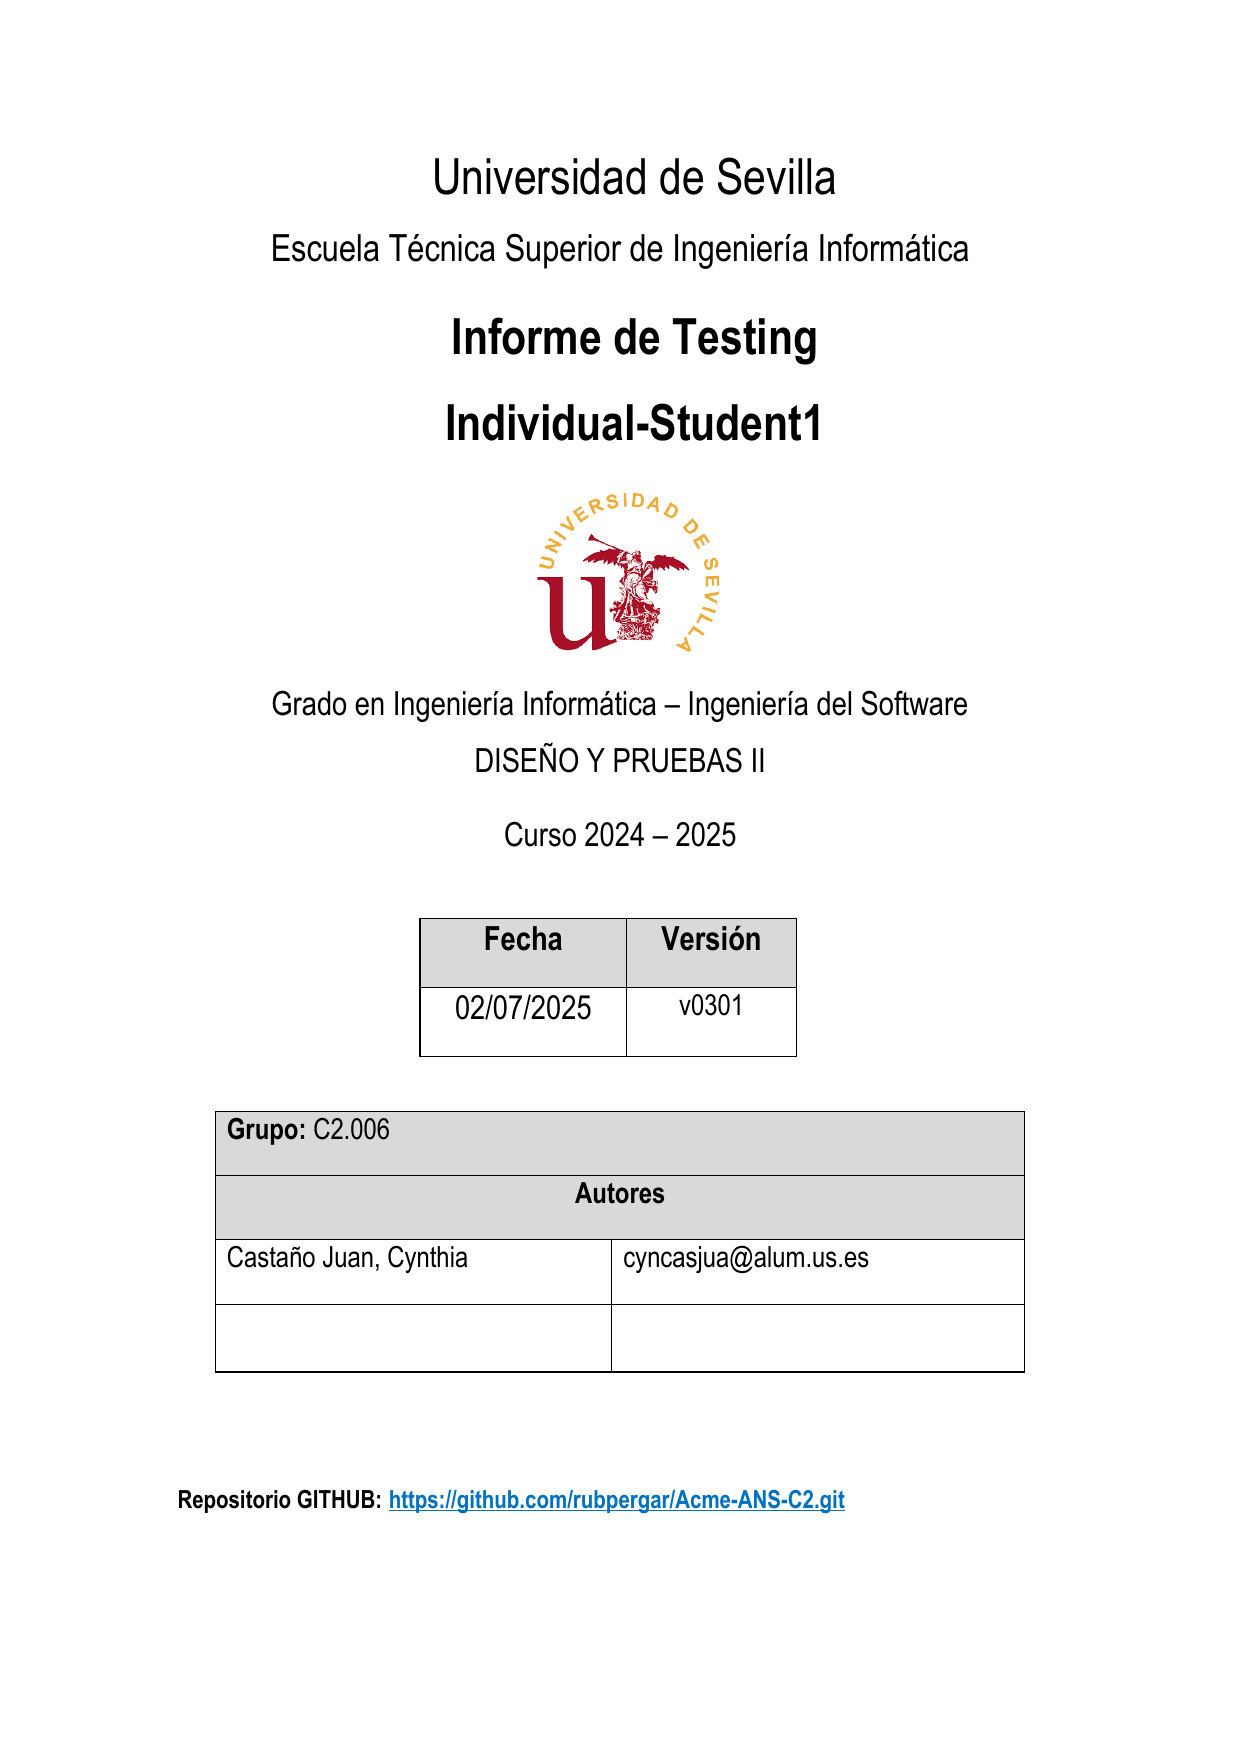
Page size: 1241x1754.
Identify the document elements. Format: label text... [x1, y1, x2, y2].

table_header Fecha [421, 919, 626, 987]
text Grado en Ingeniería Informática – Ingeniería del Software DISEÑO Y PRUEBAS II [177, 684, 1063, 779]
table_cell Autores [216, 1176, 1024, 1239]
text Universidad de Sevilla Escuela Técnica Superior de Ingeniería Informática [177, 148, 1063, 269]
table_cell cyncasjua@alum.us.es [612, 1240, 1024, 1304]
table_header Versión [627, 919, 796, 987]
table_cell [612, 1305, 1024, 1371]
text Curso 2024 – 2025 [177, 815, 1063, 853]
text Repositorio GITHUB: https://github.com/rubpergar/Acme-ANS-C2.git [177, 1485, 1063, 1513]
table_cell [216, 1305, 611, 1371]
text Individual-Student1 [177, 394, 1063, 451]
text Informe de Testing [177, 308, 1063, 365]
table_header Grupo: C2.006 [216, 1112, 1024, 1175]
table_cell v0301 [627, 988, 796, 1056]
table_cell Castaño Juan, Cynthia [216, 1240, 611, 1304]
table_cell 02/07/2025 [421, 988, 626, 1056]
picture [537, 481, 720, 664]
